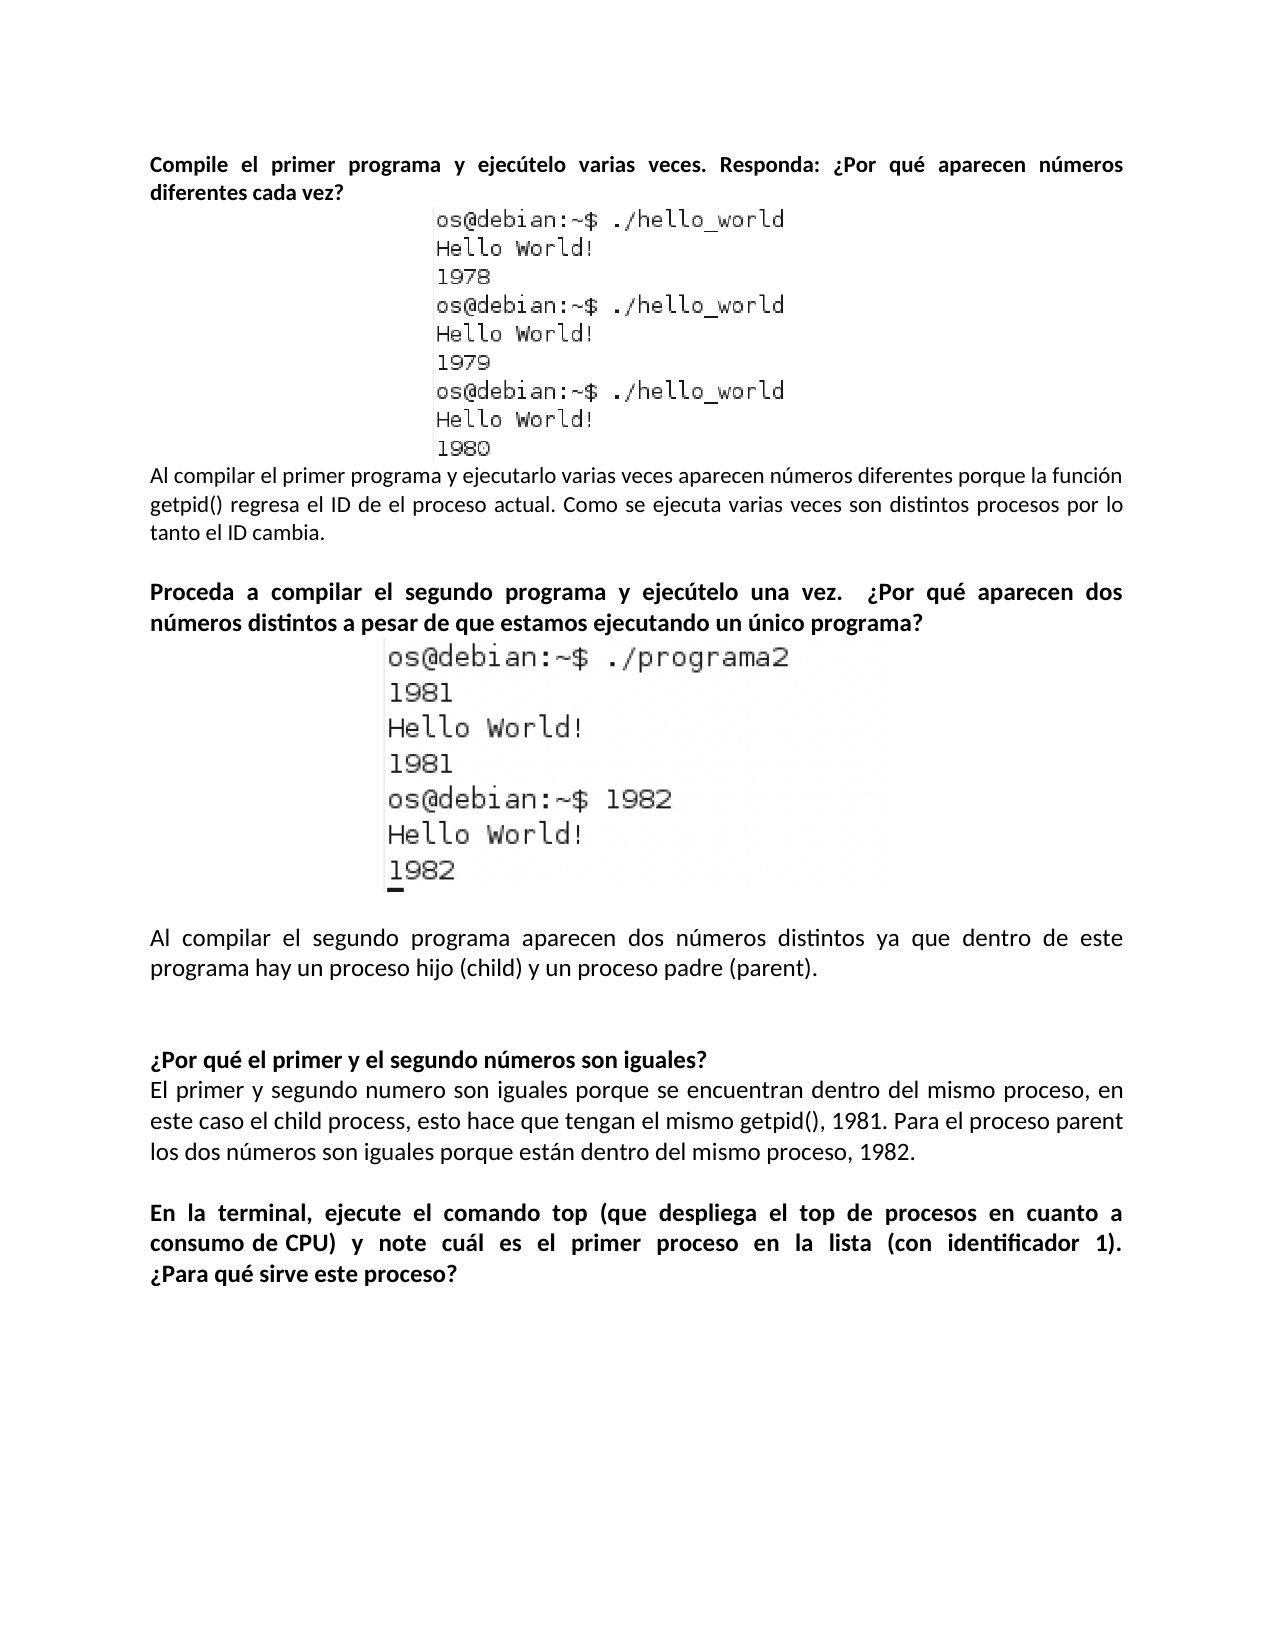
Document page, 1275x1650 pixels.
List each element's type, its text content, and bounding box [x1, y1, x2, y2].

picture [432, 206, 843, 462]
text Compile el primer programa y ejecútelo varias veces. Responda: ¿Por qué aparecen números diferentes cada vez? [150, 150, 1125, 206]
text En la terminal, ejecute el comando top (que despliega el top de procesos en cuanto a consumo de CPU) y note cuál es el primer proceso en la lista (con identificador 1). ¿Para qué sirve este proceso? [150, 1197, 1125, 1288]
text Al compilar el segundo programa aparecen dos números distintos ya que dentro de este programa hay un proceso hijo (child) y un proceso padre (parent). [150, 922, 1125, 983]
text ¿Por qué el primer y el segundo números son iguales? [150, 1044, 1125, 1074]
text El primer y segundo numero son iguales porque se encuentran dentro del mismo proceso, en este caso el child process, esto hace que tengan el mismo getpid(), 1981. Para el proceso parent los dos números son iguales porque están dentro del mismo proceso, 1982. [150, 1074, 1125, 1166]
picture [383, 637, 892, 892]
text Proceda a compilar el segundo programa y ejecútelo una vez. ¿Por qué aparecen dos números distintos a pesar de que estamos ejecutando un único programa? [150, 576, 1125, 637]
text Al compilar el primer programa y ejecutarlo varias veces aparecen números diferentes porque la función getpid() regresa el ID de el proceso actual. Como se ejecuta varias veces son distintos procesos por lo tanto el ID cambia. [150, 462, 1125, 546]
